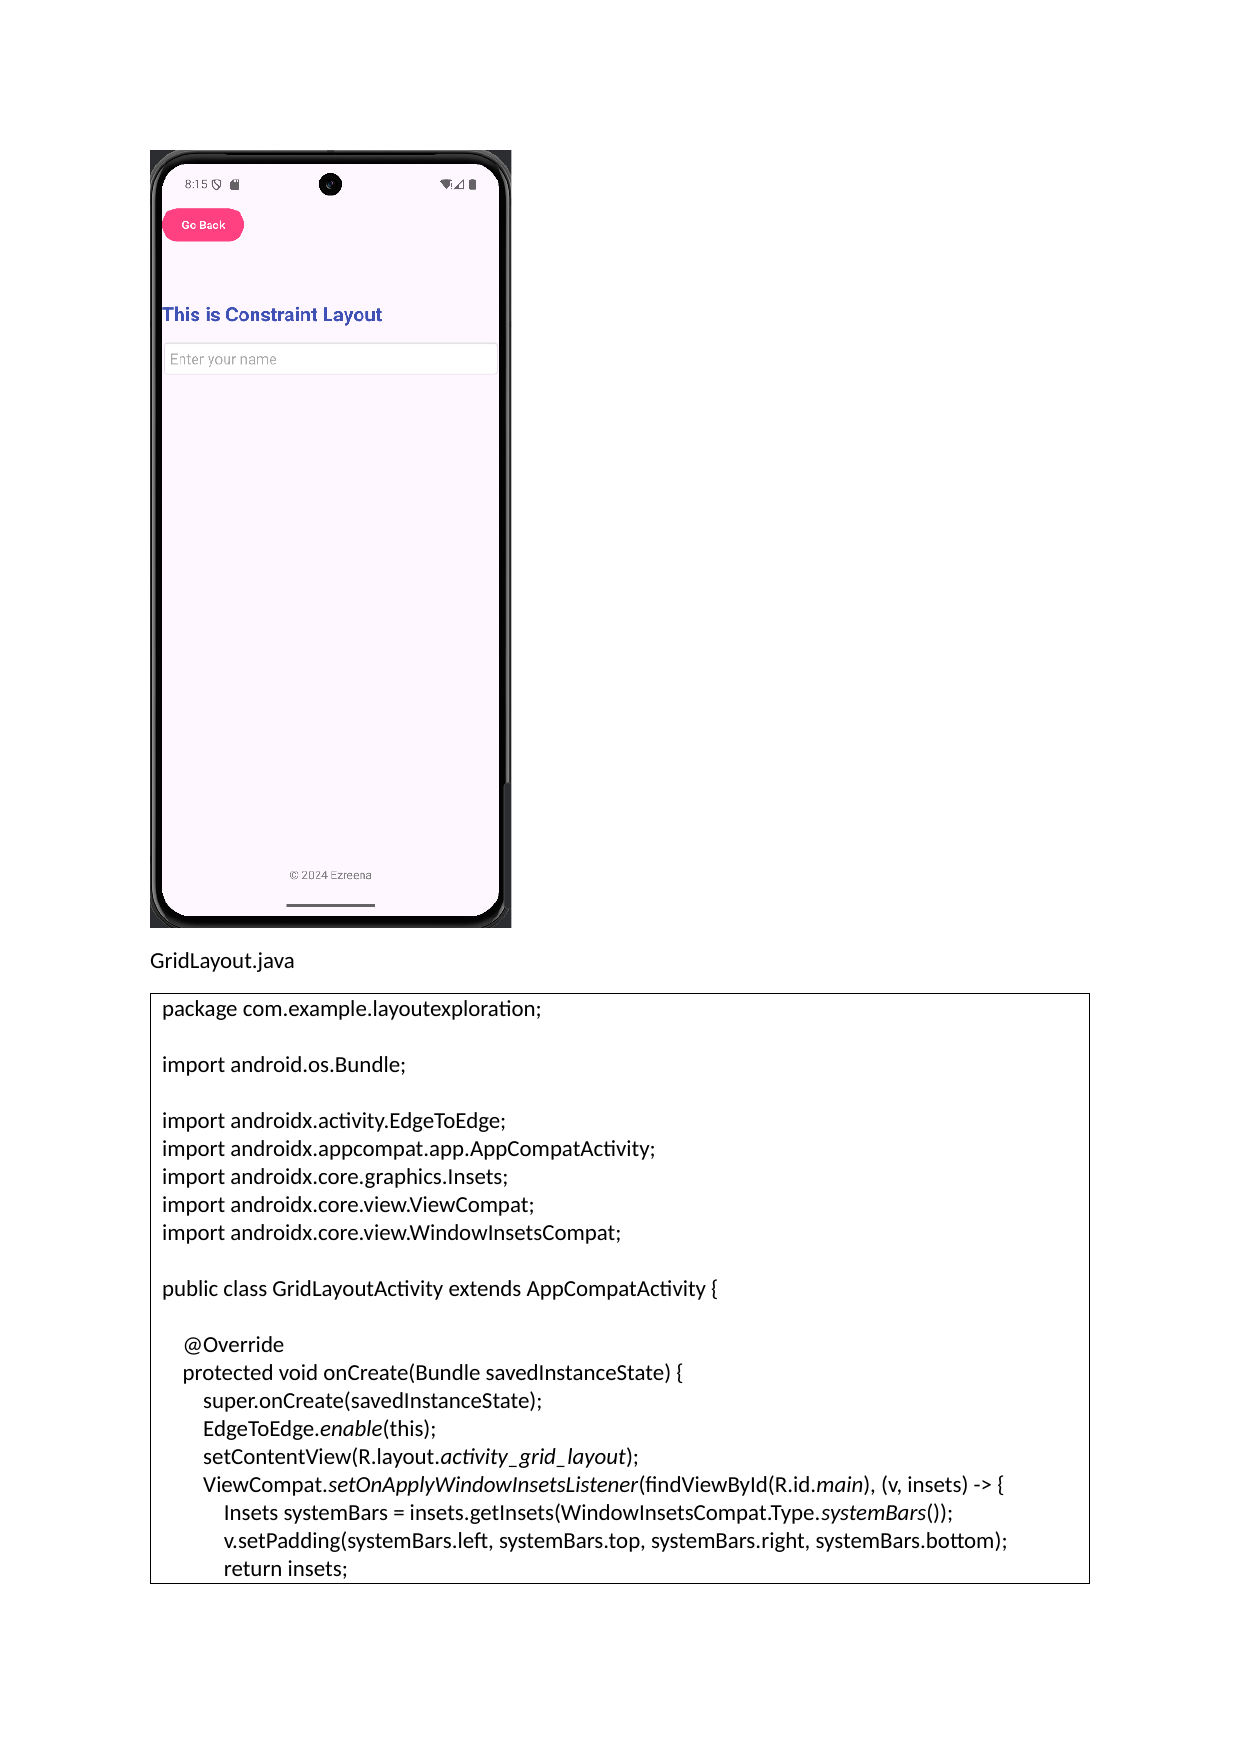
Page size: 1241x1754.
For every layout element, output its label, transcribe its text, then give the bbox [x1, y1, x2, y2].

text GridLayout.java [150, 946, 1090, 974]
picture [150, 150, 512, 928]
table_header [151, 994, 1089, 1582]
